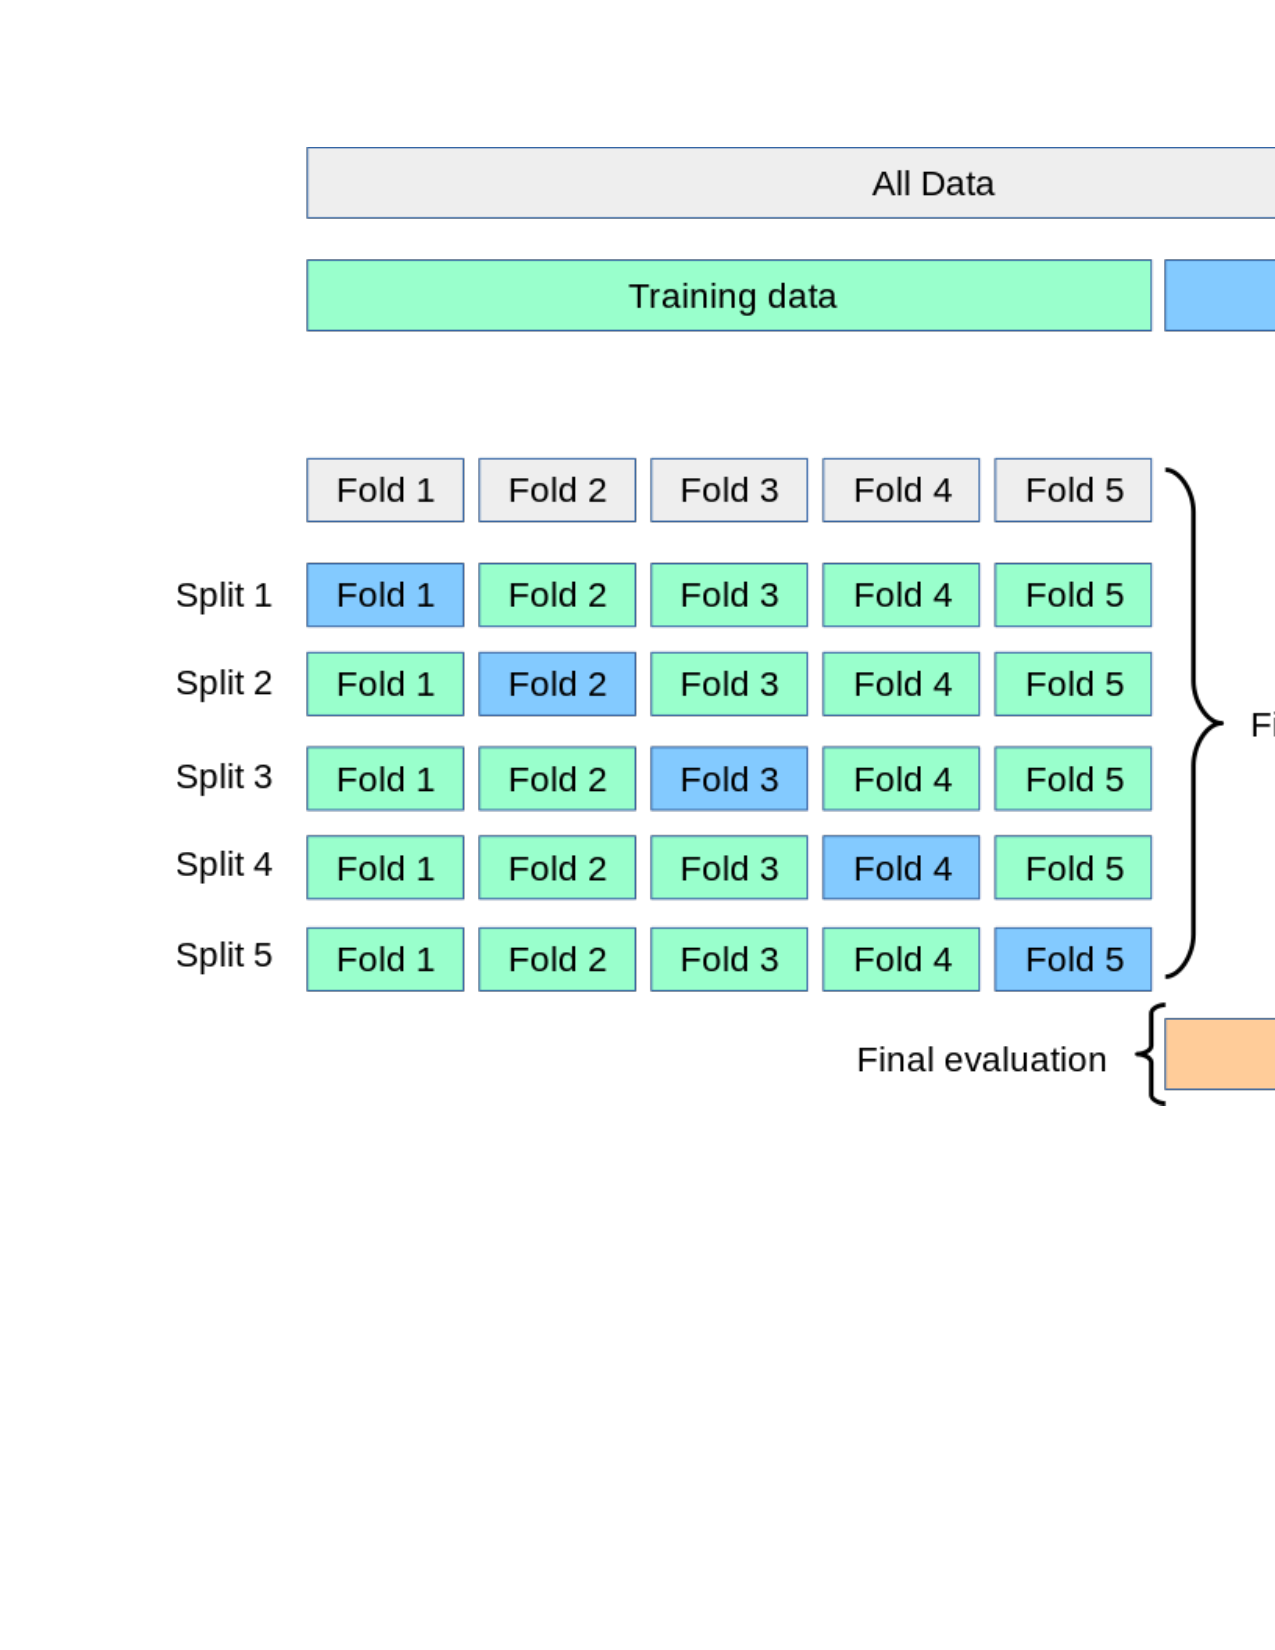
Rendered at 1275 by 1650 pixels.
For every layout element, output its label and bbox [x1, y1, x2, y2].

picture [177, 147, 1275, 1106]
